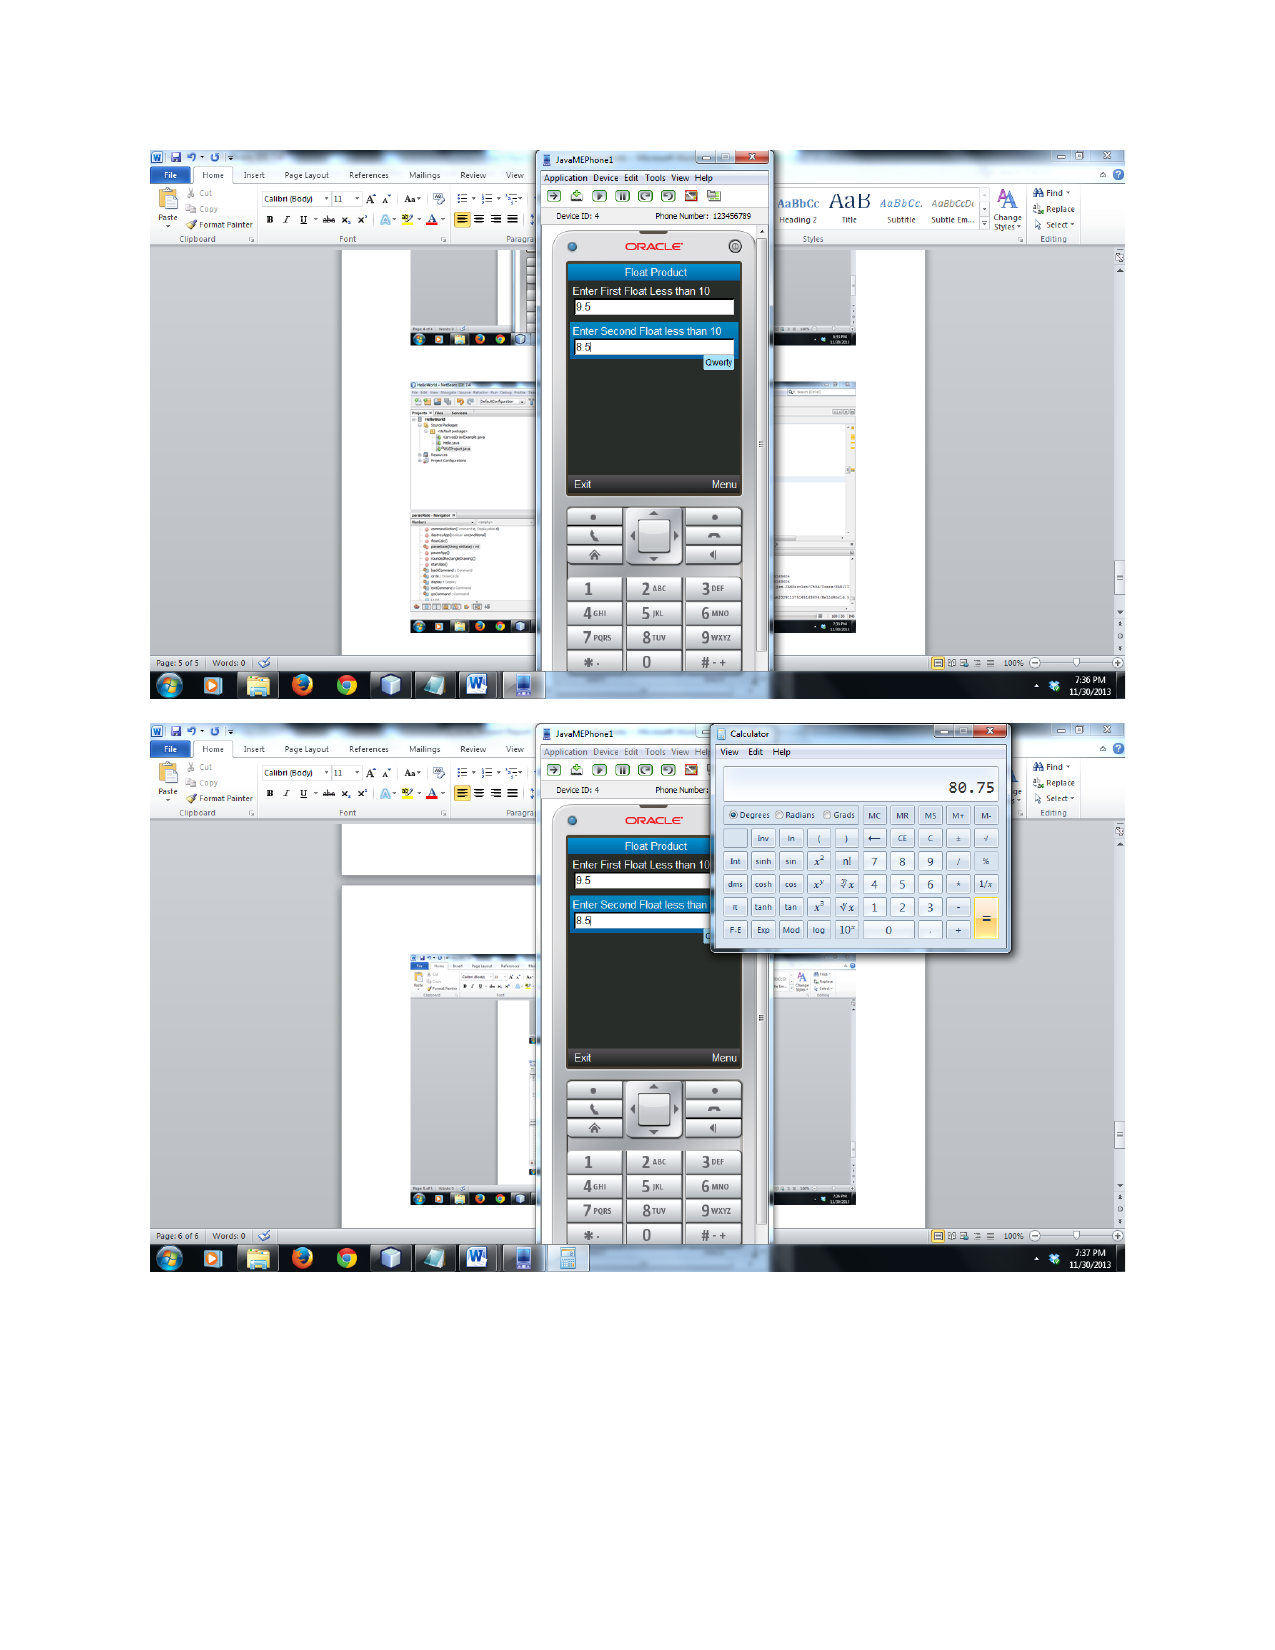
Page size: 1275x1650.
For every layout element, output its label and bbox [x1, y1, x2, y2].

picture [150, 723, 1125, 1272]
picture [150, 150, 1125, 699]
